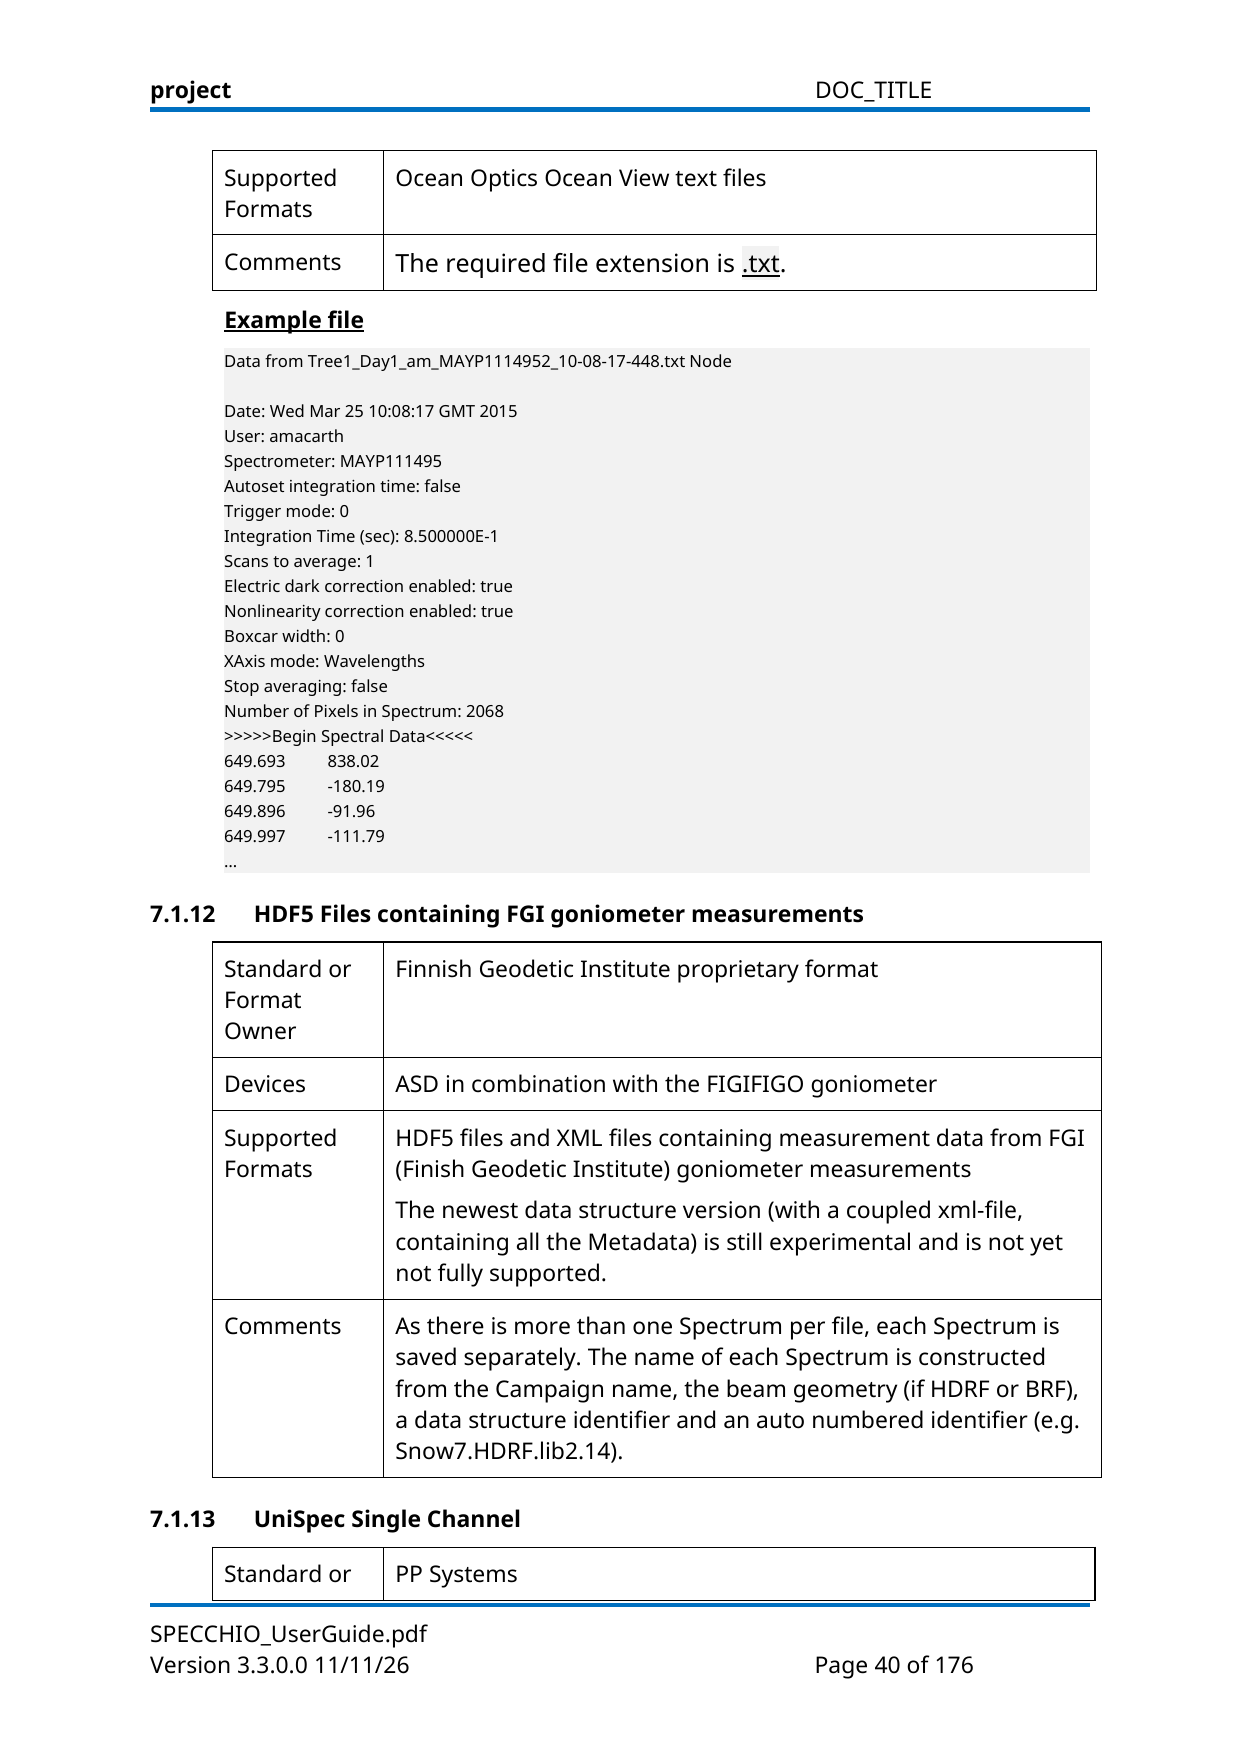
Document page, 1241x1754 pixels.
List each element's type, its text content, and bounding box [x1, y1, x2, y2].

text 649.795 -180.19 [224, 773, 1090, 798]
text Boxcar width: 0 [224, 623, 1090, 648]
text Number of Pixels in Spectrum: 2068 [224, 698, 1090, 723]
table_cell HDF5 files and XML files containing measurement data from FGI (Finish Geodetic Institute) goniometer measurements The newest data structure version (with a coupled xml-file, containing all the Metadata) is still experimental and is not yet not fully supported. [384, 1111, 1101, 1299]
table_cell Devices [213, 1058, 383, 1110]
text Nonlinearity correction enabled: true [224, 598, 1090, 623]
table_cell Supported Formats [213, 1111, 383, 1299]
text Electric dark correction enabled: true [224, 573, 1090, 598]
text 649.896 -91.96 [224, 798, 1090, 823]
text 649.693 838.02 [224, 748, 1090, 773]
text XAxis mode: Wavelengths [224, 648, 1090, 673]
subtitle UniSpec Single Channel [150, 1503, 1090, 1534]
table_header Finnish Geodetic Institute proprietary format [384, 943, 1101, 1057]
text Data from Tree1_Day1_am_MAYP1114952_10-08-17-448.txt Node [224, 348, 1090, 373]
table_header Standard or Format Owner [213, 943, 383, 1057]
table_cell As there is more than one Spectrum per file, each Spectrum is saved separately. The name of each Spectrum is constructed from the Campaign name, the beam geometry (if HDRF or BRF), a data structure identifier and an auto numbered identifier (e.g. Snow7.HDRF.lib2.14). [384, 1300, 1101, 1477]
subtitle HDF5 Files containing FGI goniometer measurements [150, 898, 1090, 929]
text Autoset integration time: false [224, 473, 1090, 498]
text Spectrometer: MAYP111495 [224, 448, 1090, 473]
table_header PP Systems [384, 1548, 1094, 1600]
table_cell The required file extension is .txt. [384, 235, 1096, 290]
text >>>>>Begin Spectral Data<<<<< [224, 723, 1090, 748]
text User: amacarth [224, 423, 1090, 448]
text Scans to average: 1 [224, 548, 1090, 573]
table_cell ASD in combination with the FIGIFIGO goniometer [384, 1058, 1101, 1110]
text Stop averaging: false [224, 673, 1090, 698]
table_cell Comments [213, 1300, 383, 1477]
text … [224, 848, 1090, 873]
text Trigger mode: 0 [224, 498, 1090, 523]
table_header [213, 1548, 383, 1600]
text 649.997 -111.79 [224, 823, 1090, 848]
table_cell Comments [213, 235, 383, 290]
text Integration Time (sec): 8.500000E-1 [224, 523, 1090, 548]
text Date: Wed Mar 25 10:08:17 GMT 2015 [224, 398, 1090, 423]
table_cell Ocean Optics Ocean View text files [384, 151, 1096, 234]
table_cell Supported Formats [213, 151, 383, 234]
subtitle Example file [224, 304, 1090, 335]
